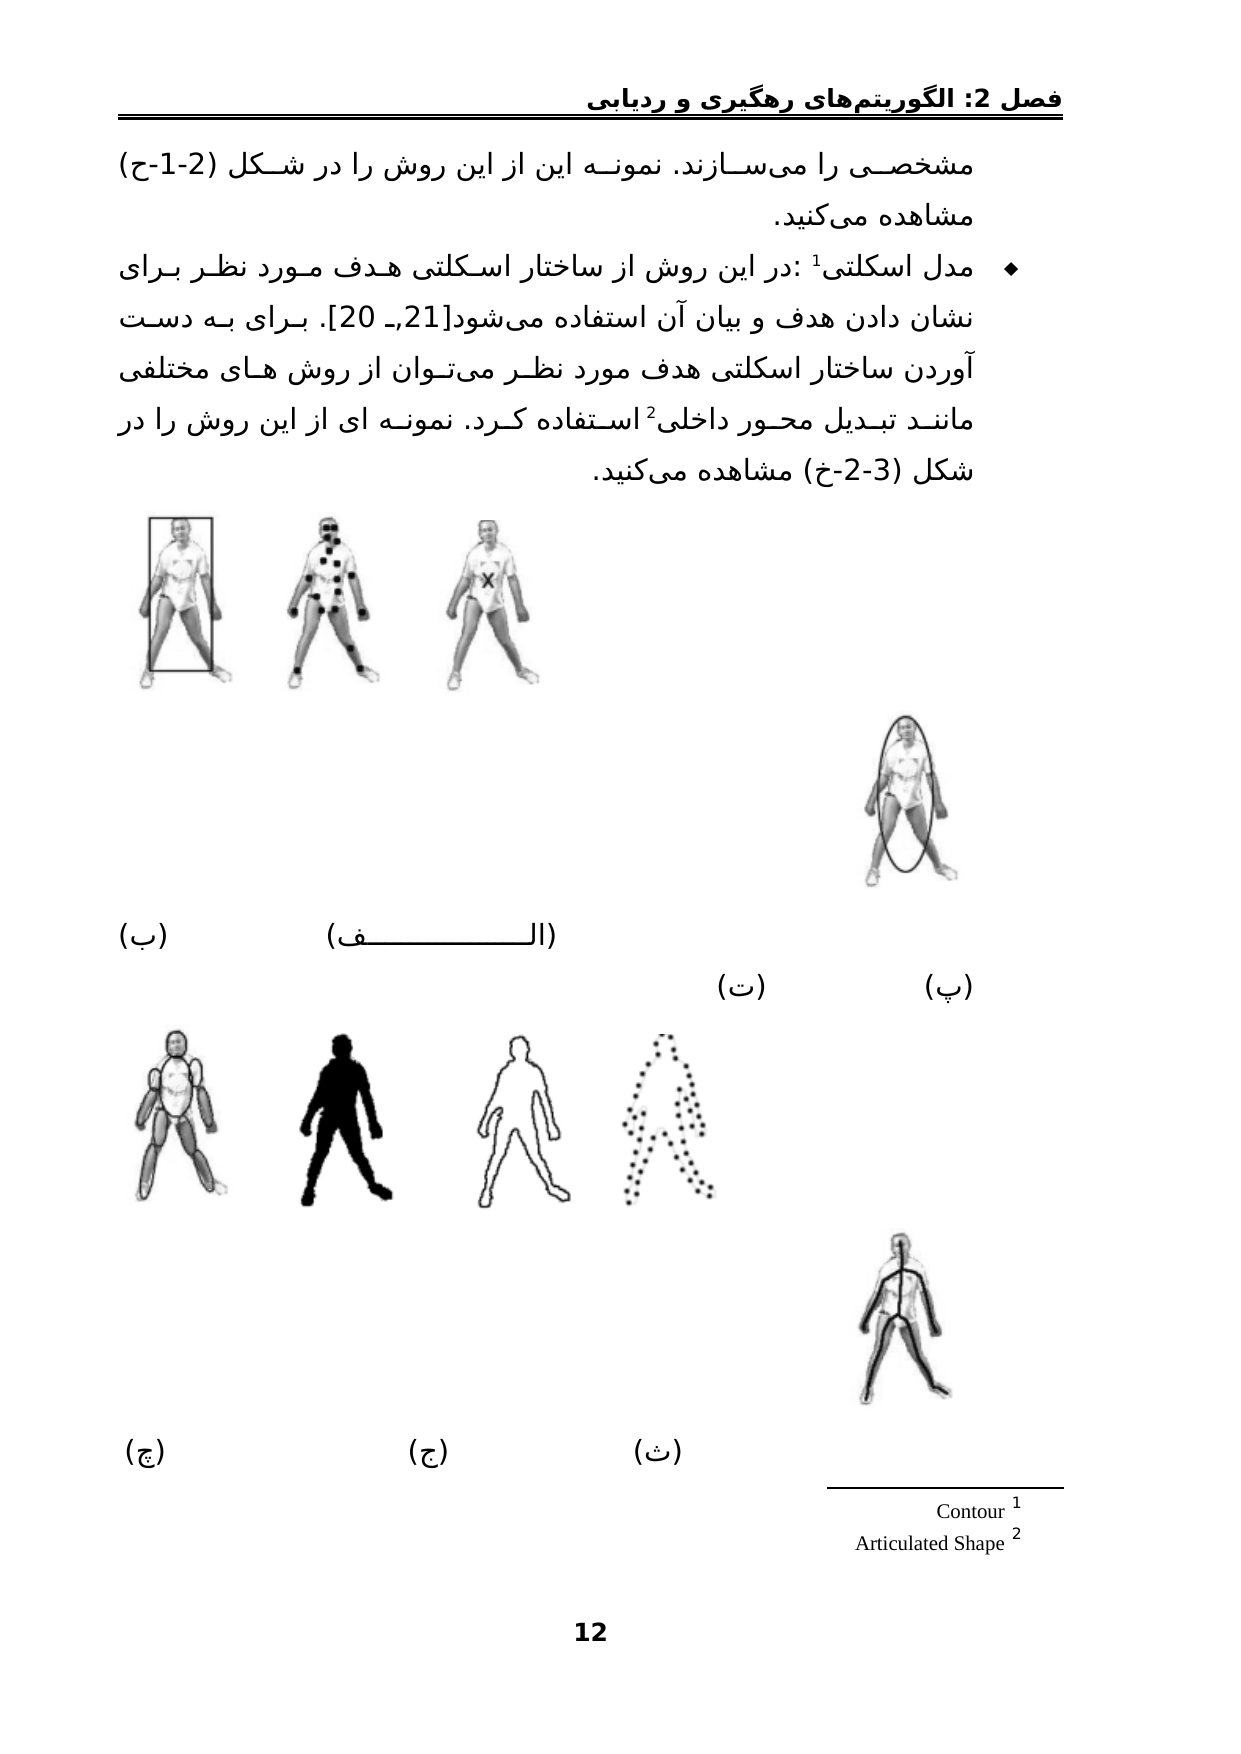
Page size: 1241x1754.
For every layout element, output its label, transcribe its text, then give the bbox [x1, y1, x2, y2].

picture [833, 1228, 975, 1411]
list (ث) (ج) (چ) (ح) (خ) [118, 1435, 974, 1469]
picture [118, 1020, 239, 1211]
list (الف) (ب) (پ) (ت) [118, 918, 974, 1003]
picture [118, 505, 247, 694]
picture [432, 520, 547, 694]
text مدل اسکلتی :در این روش از ساختار اسکلتی هدف مورد نظر برای نشان دادن هدف و بیان آن استفاده می‌شود[21, 20]. برای به دست آوردن ساختار اسکلتی هدف مورد نظر می‌توان از روش های مختلفی مانند تبدیل محور داخلی استفاده کرد. نمونه ای از این روش را در شکل (3-2-خ) مشاهده می‌کنید. [118, 249, 1004, 487]
picture [450, 1032, 582, 1211]
picture [610, 1034, 731, 1211]
picture [272, 504, 394, 694]
picture [841, 710, 975, 895]
picture [281, 1032, 422, 1211]
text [118, 148, 1004, 233]
